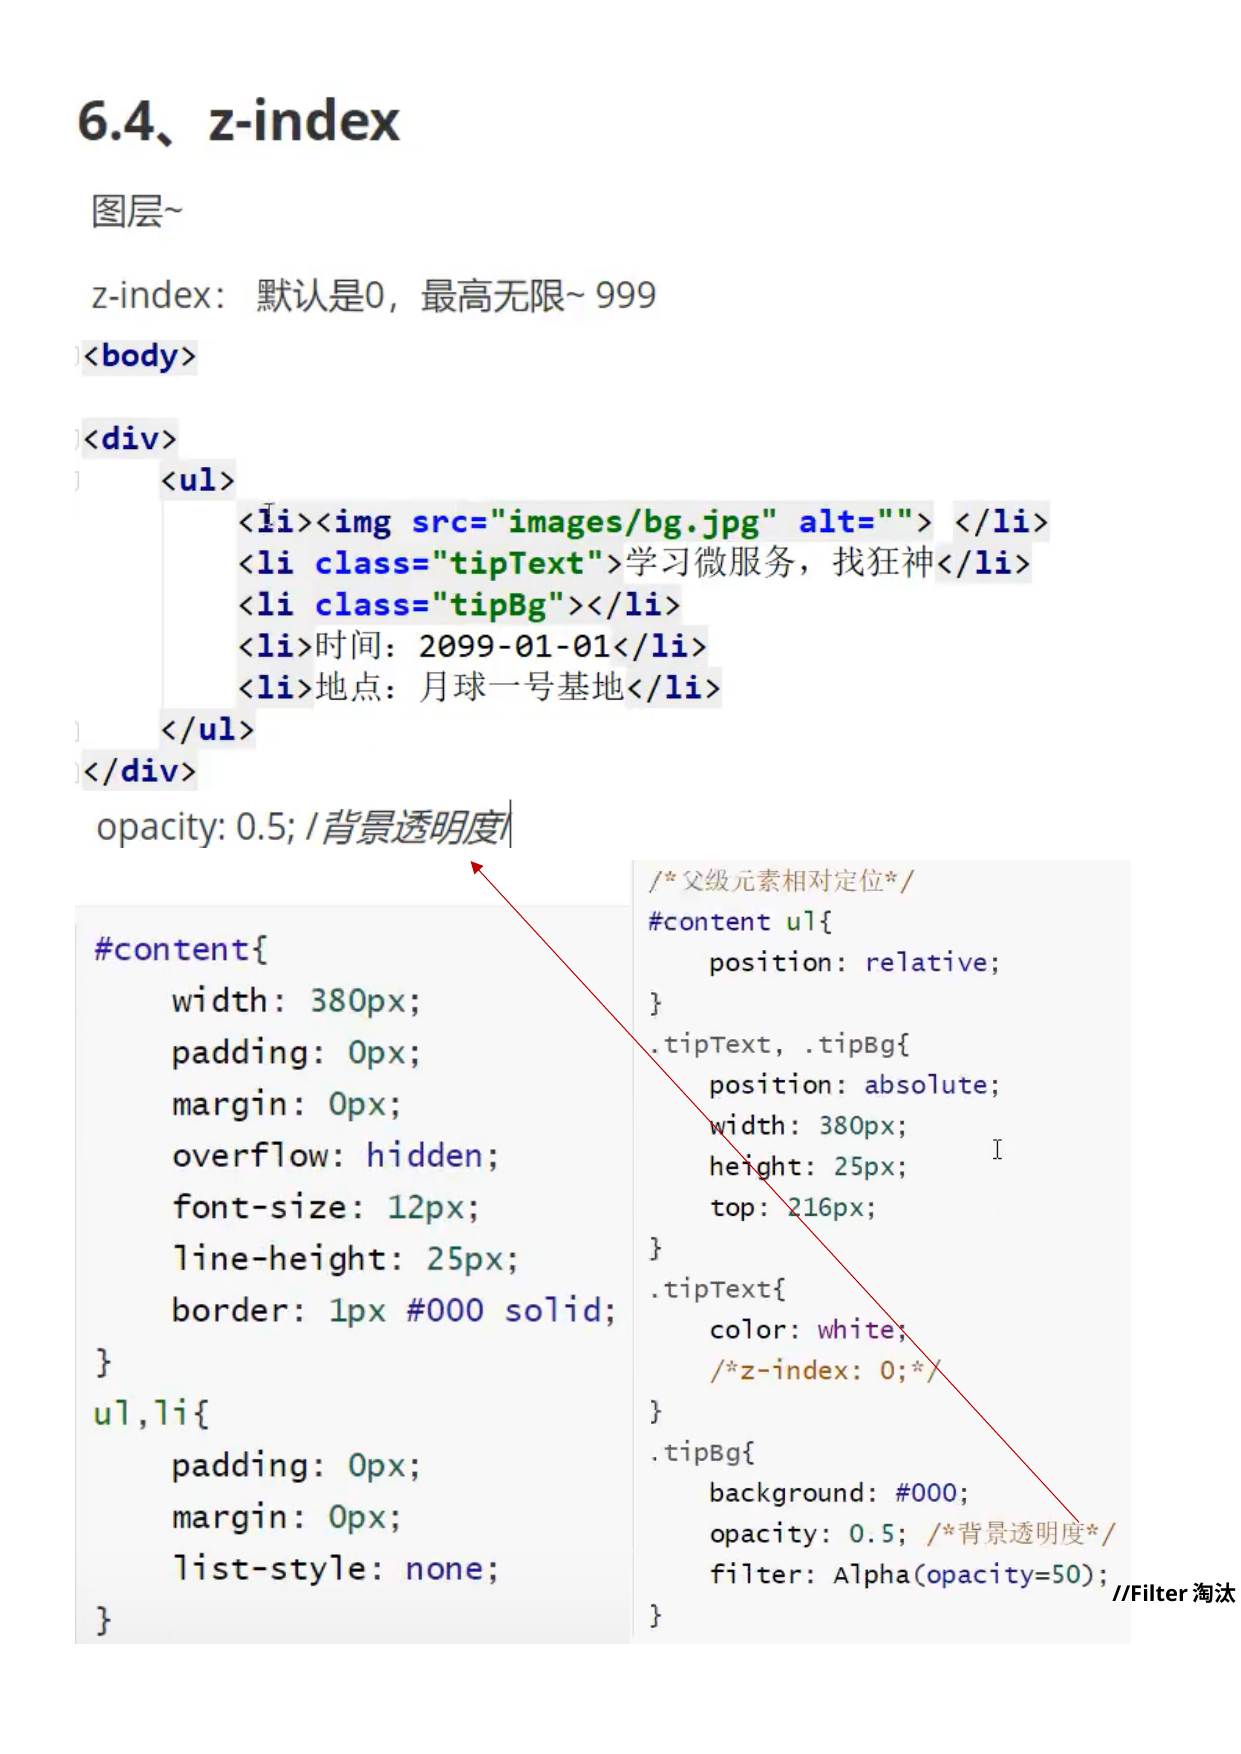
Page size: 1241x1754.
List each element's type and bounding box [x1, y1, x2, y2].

picture [75, 795, 524, 848]
picture [75, 178, 722, 327]
picture [75, 860, 1132, 1644]
picture [75, 80, 424, 158]
picture [75, 340, 1082, 791]
